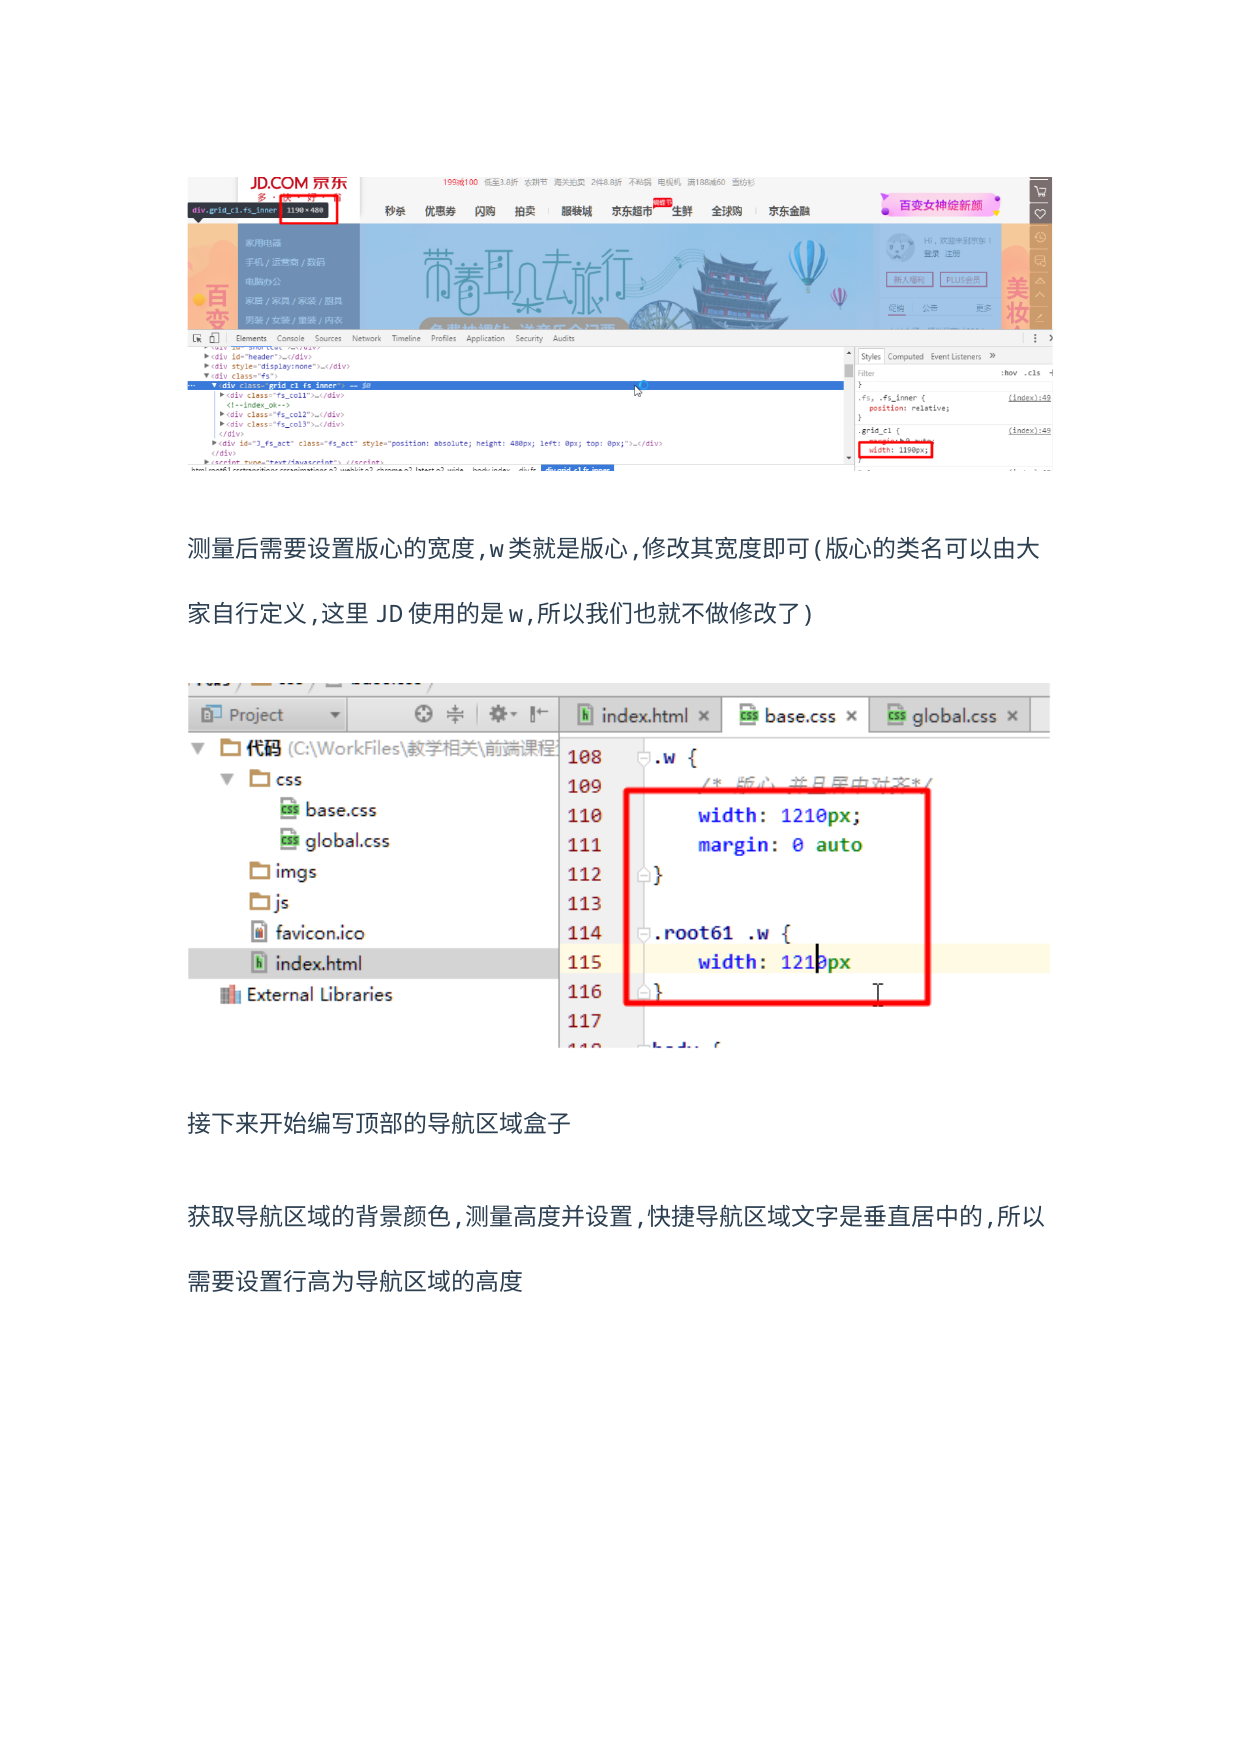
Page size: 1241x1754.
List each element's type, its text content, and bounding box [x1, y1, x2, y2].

text 测量后需要设置版心的宽度,w类就是版心,修改其宽度即可(版心的类名可以由大家自行定义,这里JD使用的是w,所以我们也就不做修改了) [187, 514, 1053, 644]
picture [187, 683, 1053, 1051]
text 接下来开始编写顶部的导航区域盒子 [187, 1089, 1053, 1154]
picture [187, 177, 1053, 472]
text 获取导航区域的背景颜色,测量高度并设置,快捷导航区域文字是垂直居中的,所以需要设置行高为导航区域的高度 [187, 1182, 1053, 1312]
